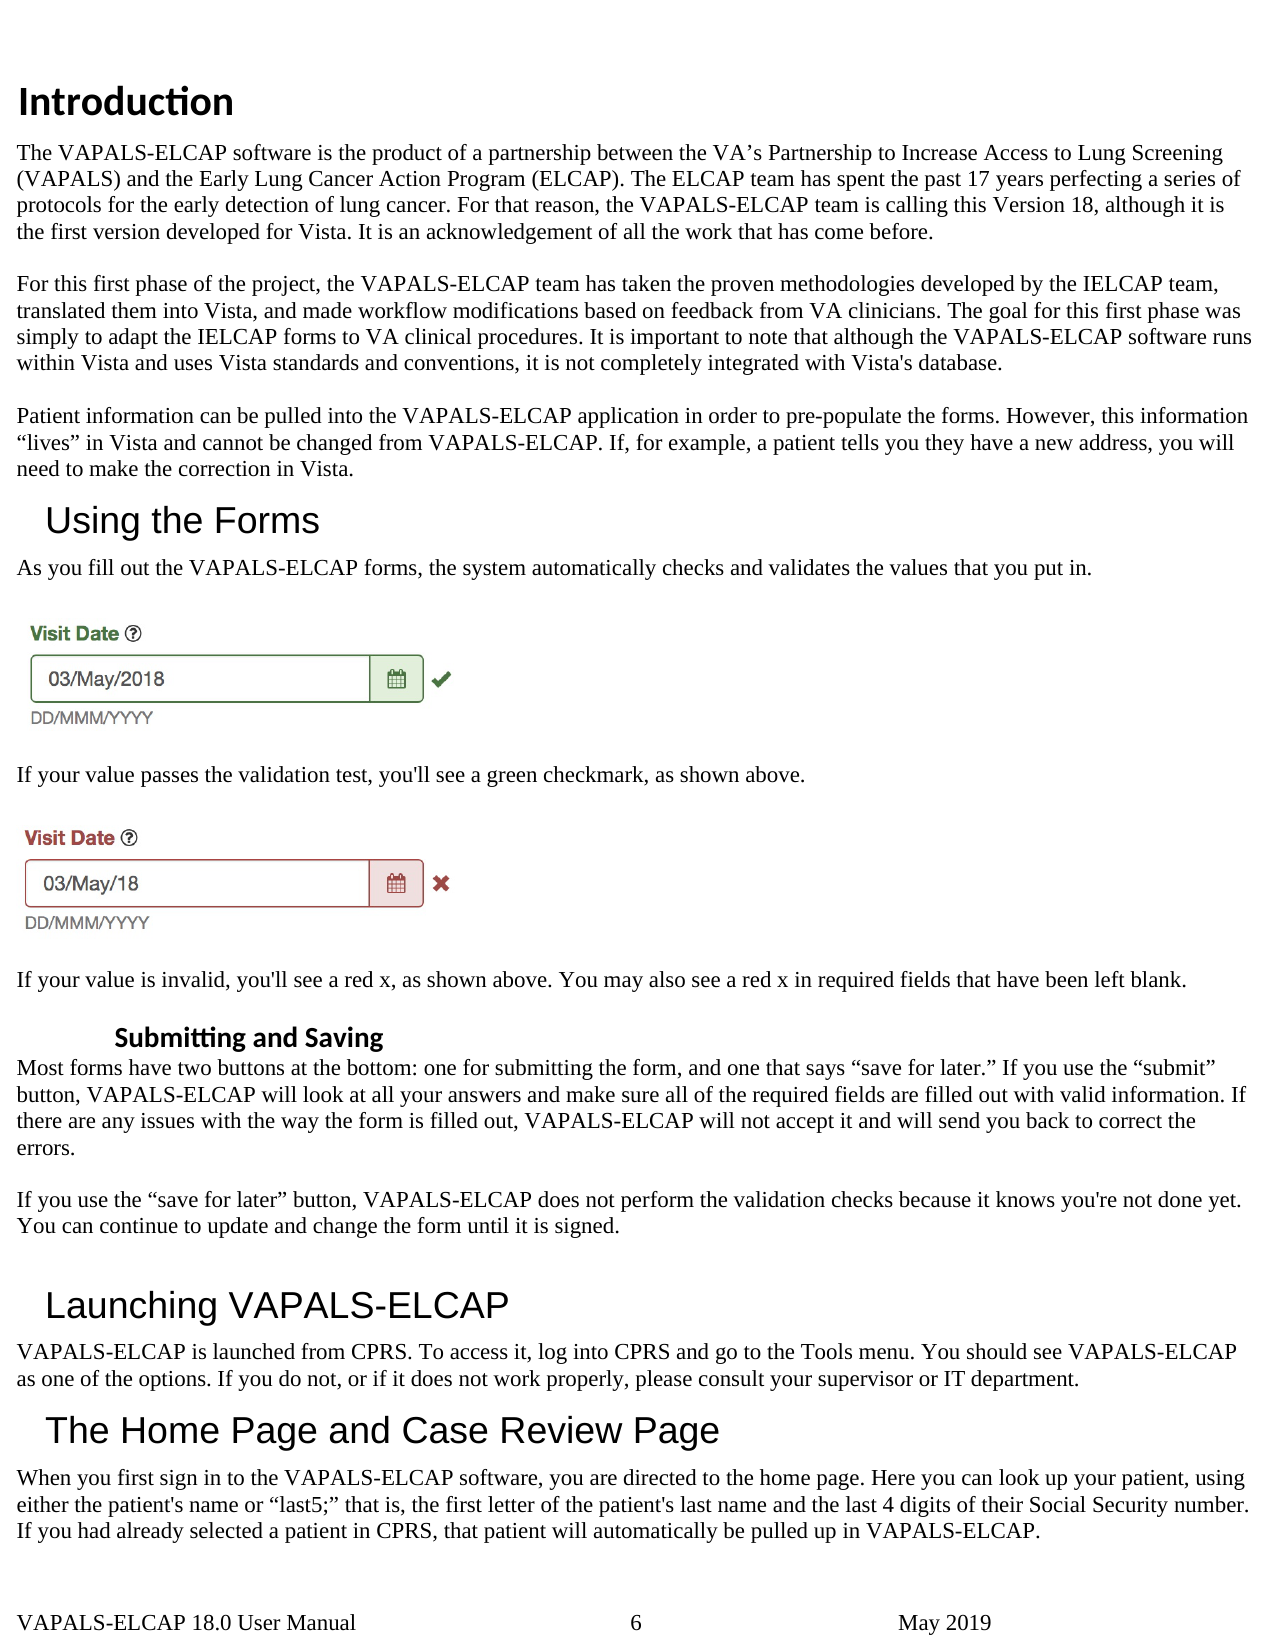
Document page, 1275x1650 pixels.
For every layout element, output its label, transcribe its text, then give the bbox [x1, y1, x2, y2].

subtitle Launching VAPALS-ELCAP [45, 1283, 1256, 1326]
text When you first sign in to the VAPALS-ELCAP software, you are directed to the home page. Here you can look up your patient, using either the patient's name or “last5;” that is, the first letter of the patient's last name and the last 4 digits of their Social Security number. If you had already selected a patient in CPRS, that patient will automatically be pulled up in VAPALS-ELCAP. [16, 1464, 1256, 1543]
subtitle Submitting and Saving [114, 1019, 1256, 1054]
subtitle Using the Forms [45, 499, 1256, 542]
text The VAPALS-ELCAP software is the product of a partnership between the VA’s Partnership to Increase Access to Lung Screening (VAPALS) and the Early Lung Cancer Action Program (ELCAP). The ELCAP team has spent the past 17 years perfecting a series of protocols for the early detection of lung cancer. For that reason, the VAPALS-ELCAP team is calling this Version 18, although it is the first version developed for Vista. It is an acknowledgement of all the work that has come before. [16, 139, 1256, 244]
text If your value is invalid, you'll see a red x, as shown above. You may also see a red x in required fields that have been left blank. [16, 966, 1256, 992]
text VAPALS-ELCAP is launched from CPRS. To access it, log into CPRS and go to the Tools menu. You should see VAPALS-ELCAP as one of the options. If you do not, or if it does not work properly, please consult your supervisor or IT department. [16, 1338, 1256, 1391]
picture [16, 813, 460, 940]
subtitle The Home Page and Case Review Page [45, 1409, 1256, 1452]
subtitle Introduction [18, 75, 1256, 126]
text As you fill out the VAPALS-ELCAP forms, the system automatically checks and validates the values that you put in. [16, 554, 1256, 581]
text Patient information can be pulled into the VAPALS-ELCAP application in order to pre-populate the forms. However, this information “lives” in Vista and cannot be changed from VAPALS-ELCAP. If, for example, a patient tells you they have a new address, you will need to make the correction in Vista. [16, 402, 1256, 481]
text Most forms have two buttons at the bottom: one for submitting the form, and one that says “save for later.” If you use the “submit” button, VAPALS-ELCAP will look at all your answers and make sure all of the required fields are filled out with valid information. If there are any issues with the way the form is filled out, VAPALS-ELCAP will not accept it and will send you back to correct the errors. [16, 1054, 1256, 1160]
picture [16, 607, 486, 735]
text If you use the “save for later” button, VAPALS-ELCAP does not perform the validation checks because it knows you're not done yet. You can continue to update and change the form until it is signed. [16, 1186, 1256, 1239]
text For this first phase of the project, the VAPALS-ELCAP team has taken the proven methodologies developed by the IELCAP team, translated them into Vista, and made workflow modifications based on feedback from VA clinicians. The goal for this first phase was simply to adapt the IELCAP forms to VA clinical procedures. It is important to note that although the VAPALS-ELCAP software runs within Vista and uses Vista standards and conventions, it is not completely integrated with Vista's database. [16, 270, 1256, 376]
text If your value passes the validation test, you'll see a green checkmark, as shown above. [16, 761, 1256, 787]
